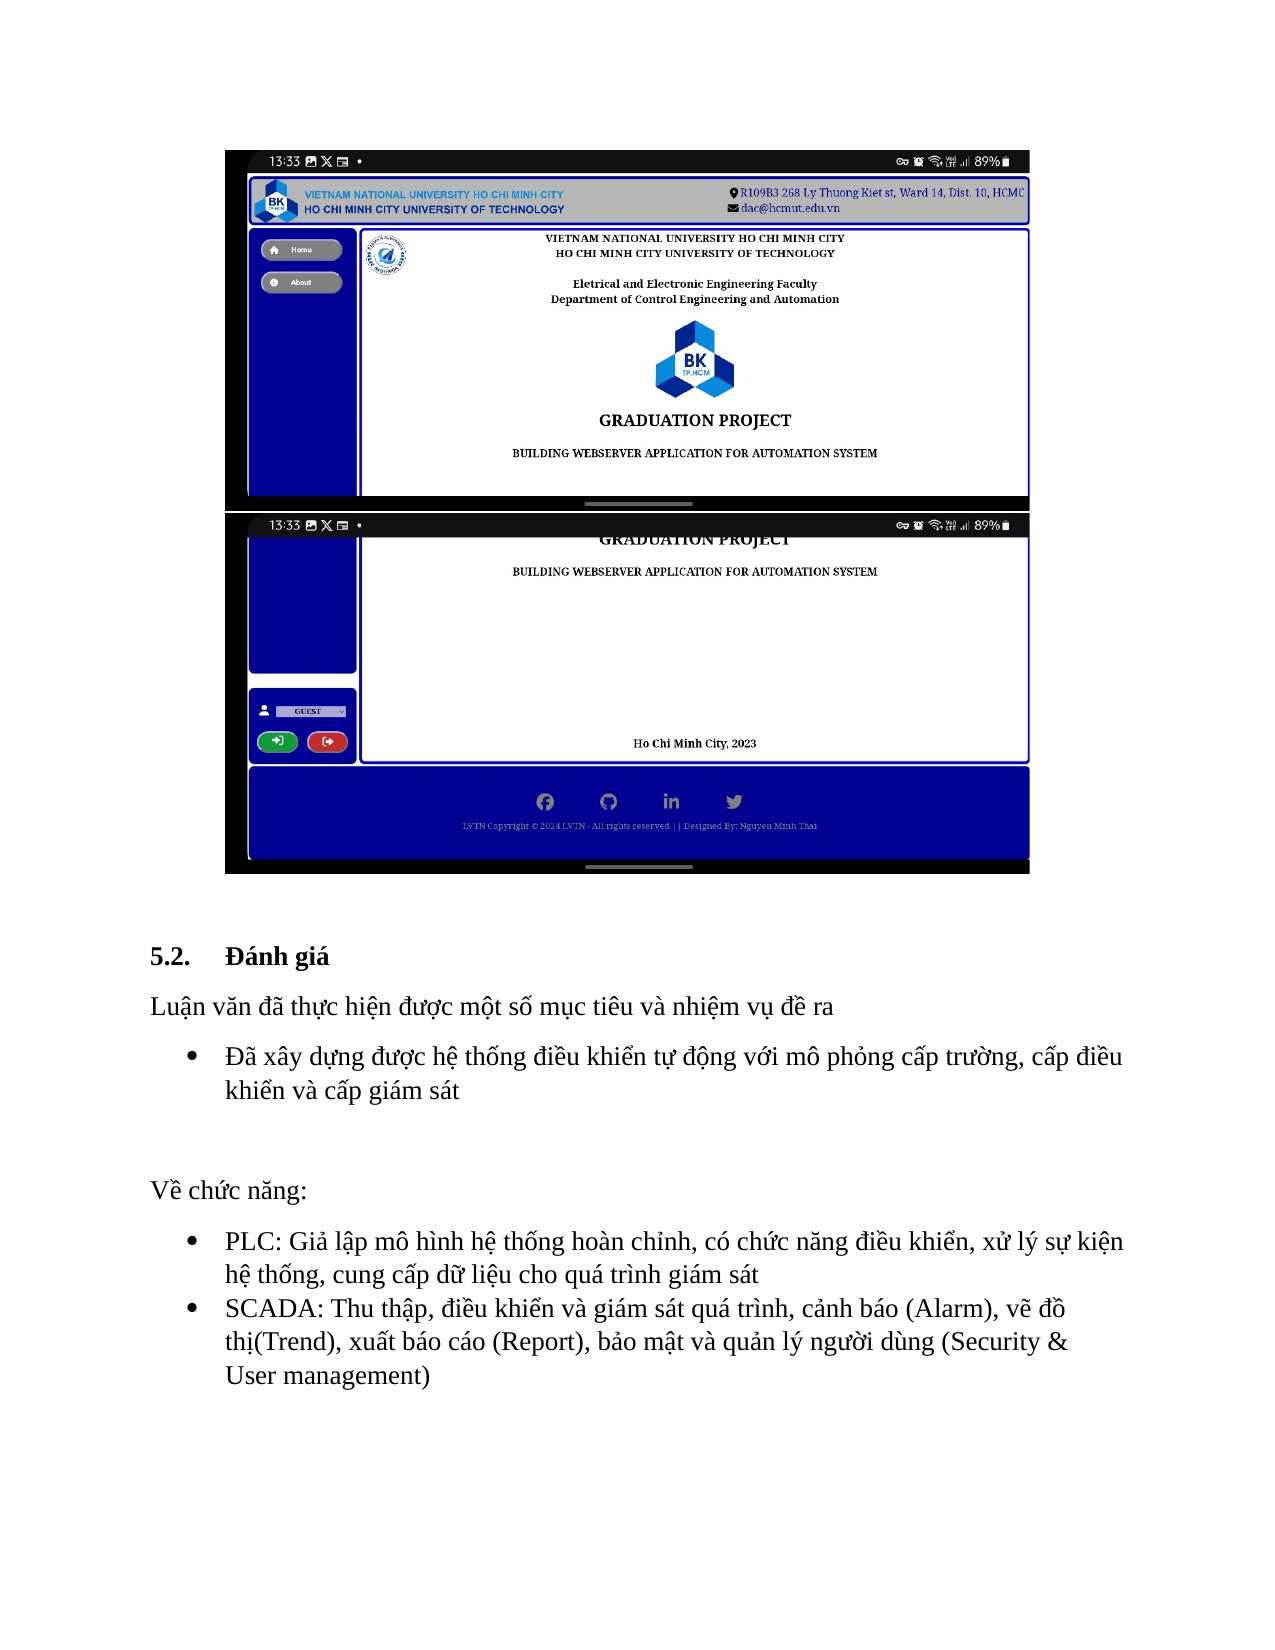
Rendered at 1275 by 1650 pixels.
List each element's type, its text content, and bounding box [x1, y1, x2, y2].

picture [225, 150, 1030, 511]
list Đánh giá [150, 940, 1125, 971]
text Về chức năng: [150, 1174, 1125, 1206]
list PLC: Giả lập mô hình hệ thống hoàn chỉnh, có chức năng điều khiển, xử lý sự kiện hệ thống, cung cấp dữ liệu cho quá trình giám sát [187, 1225, 1125, 1289]
list Đã xây dựng được hệ thống điều khiển tự động với mô phỏng cấp trường, cấp điều khiển và cấp giám sát [187, 1040, 1125, 1105]
picture [225, 513, 1030, 874]
list SCADA: Thu thập, điều khiển và giám sát quá trình, cảnh báo (Alarm), vẽ đồ thị(Trend), xuất báo cáo (Report), bảo mật và quản lý người dùng (Security & User management) [187, 1292, 1125, 1390]
text Luận văn đã thực hiện được một số mục tiêu và nhiệm vụ đề ra [150, 990, 1125, 1021]
